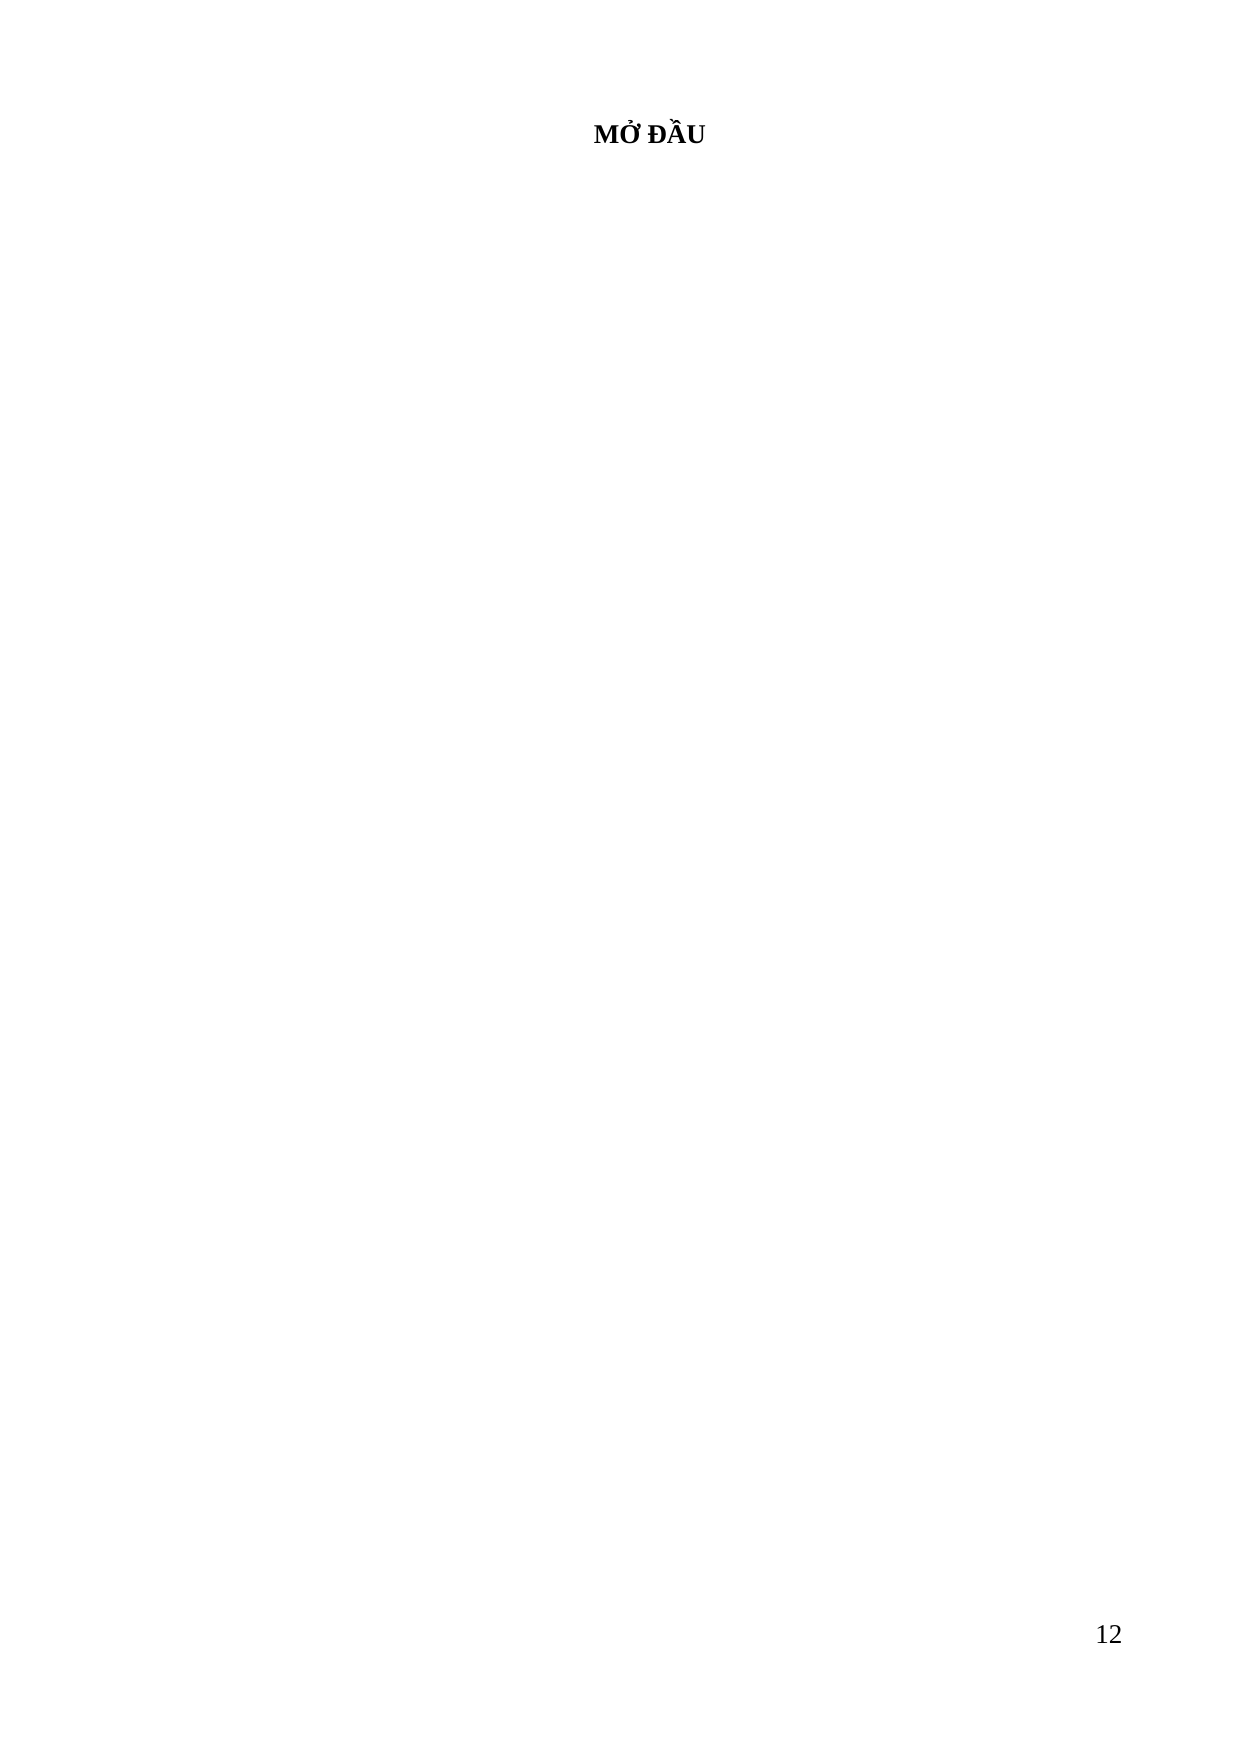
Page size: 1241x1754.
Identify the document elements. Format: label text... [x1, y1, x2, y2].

text MỞ ĐẦU [177, 118, 1122, 149]
